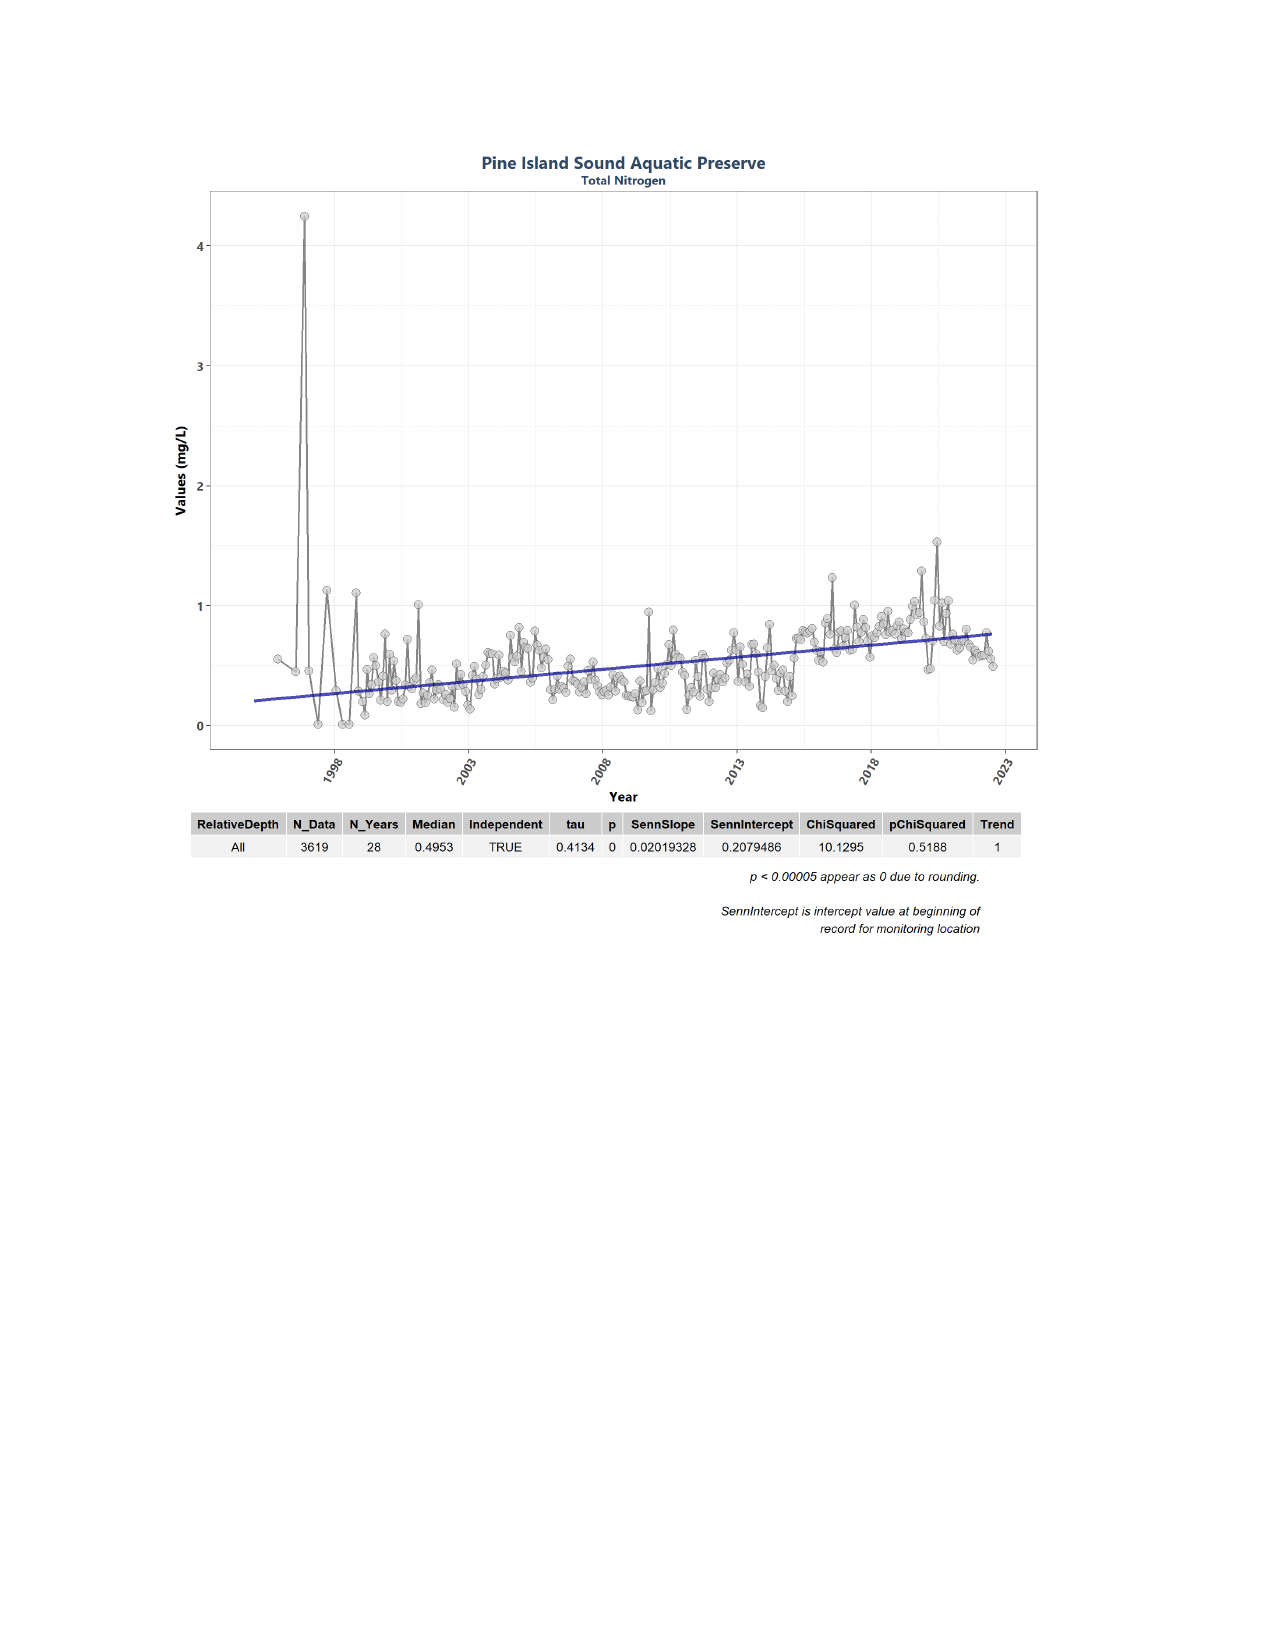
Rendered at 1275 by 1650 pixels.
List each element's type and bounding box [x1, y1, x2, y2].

picture [168, 150, 1044, 938]
